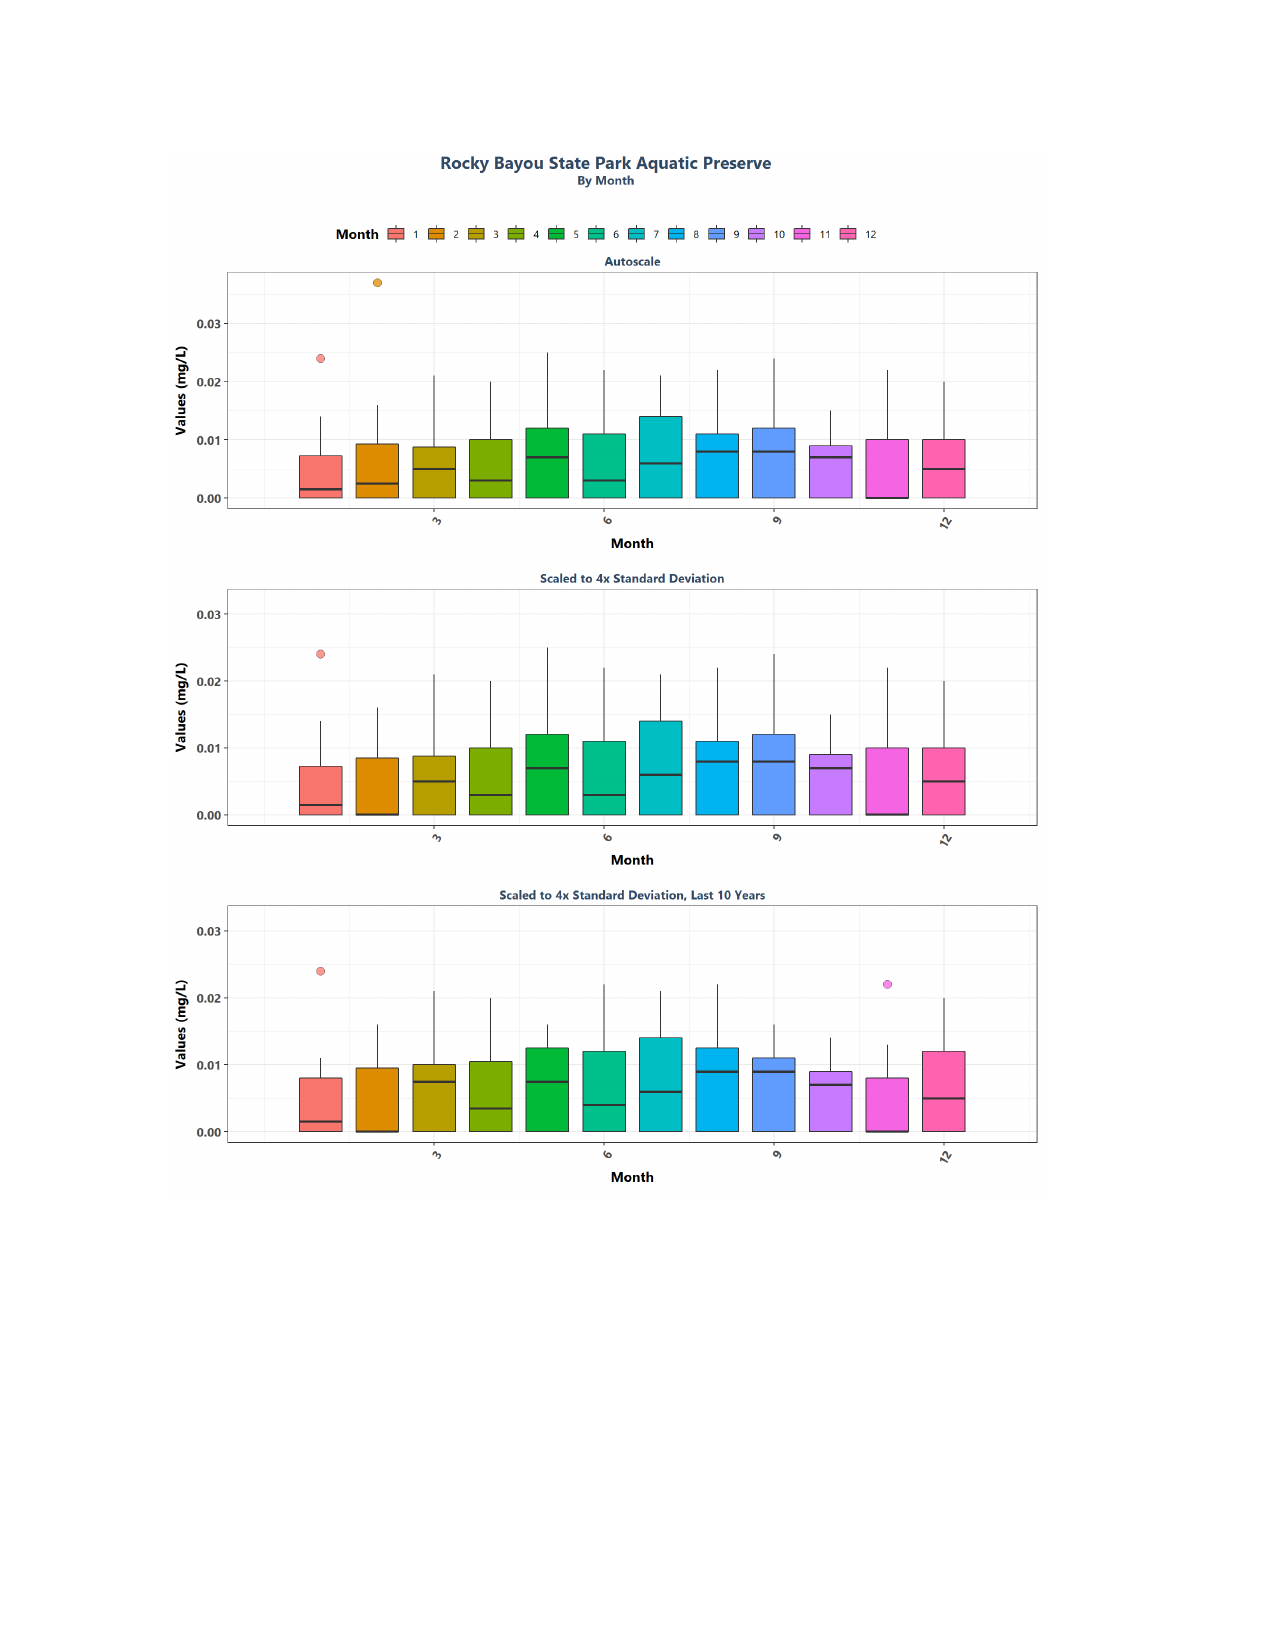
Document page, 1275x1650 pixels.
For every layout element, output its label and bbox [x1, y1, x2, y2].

picture [168, 150, 1044, 1200]
